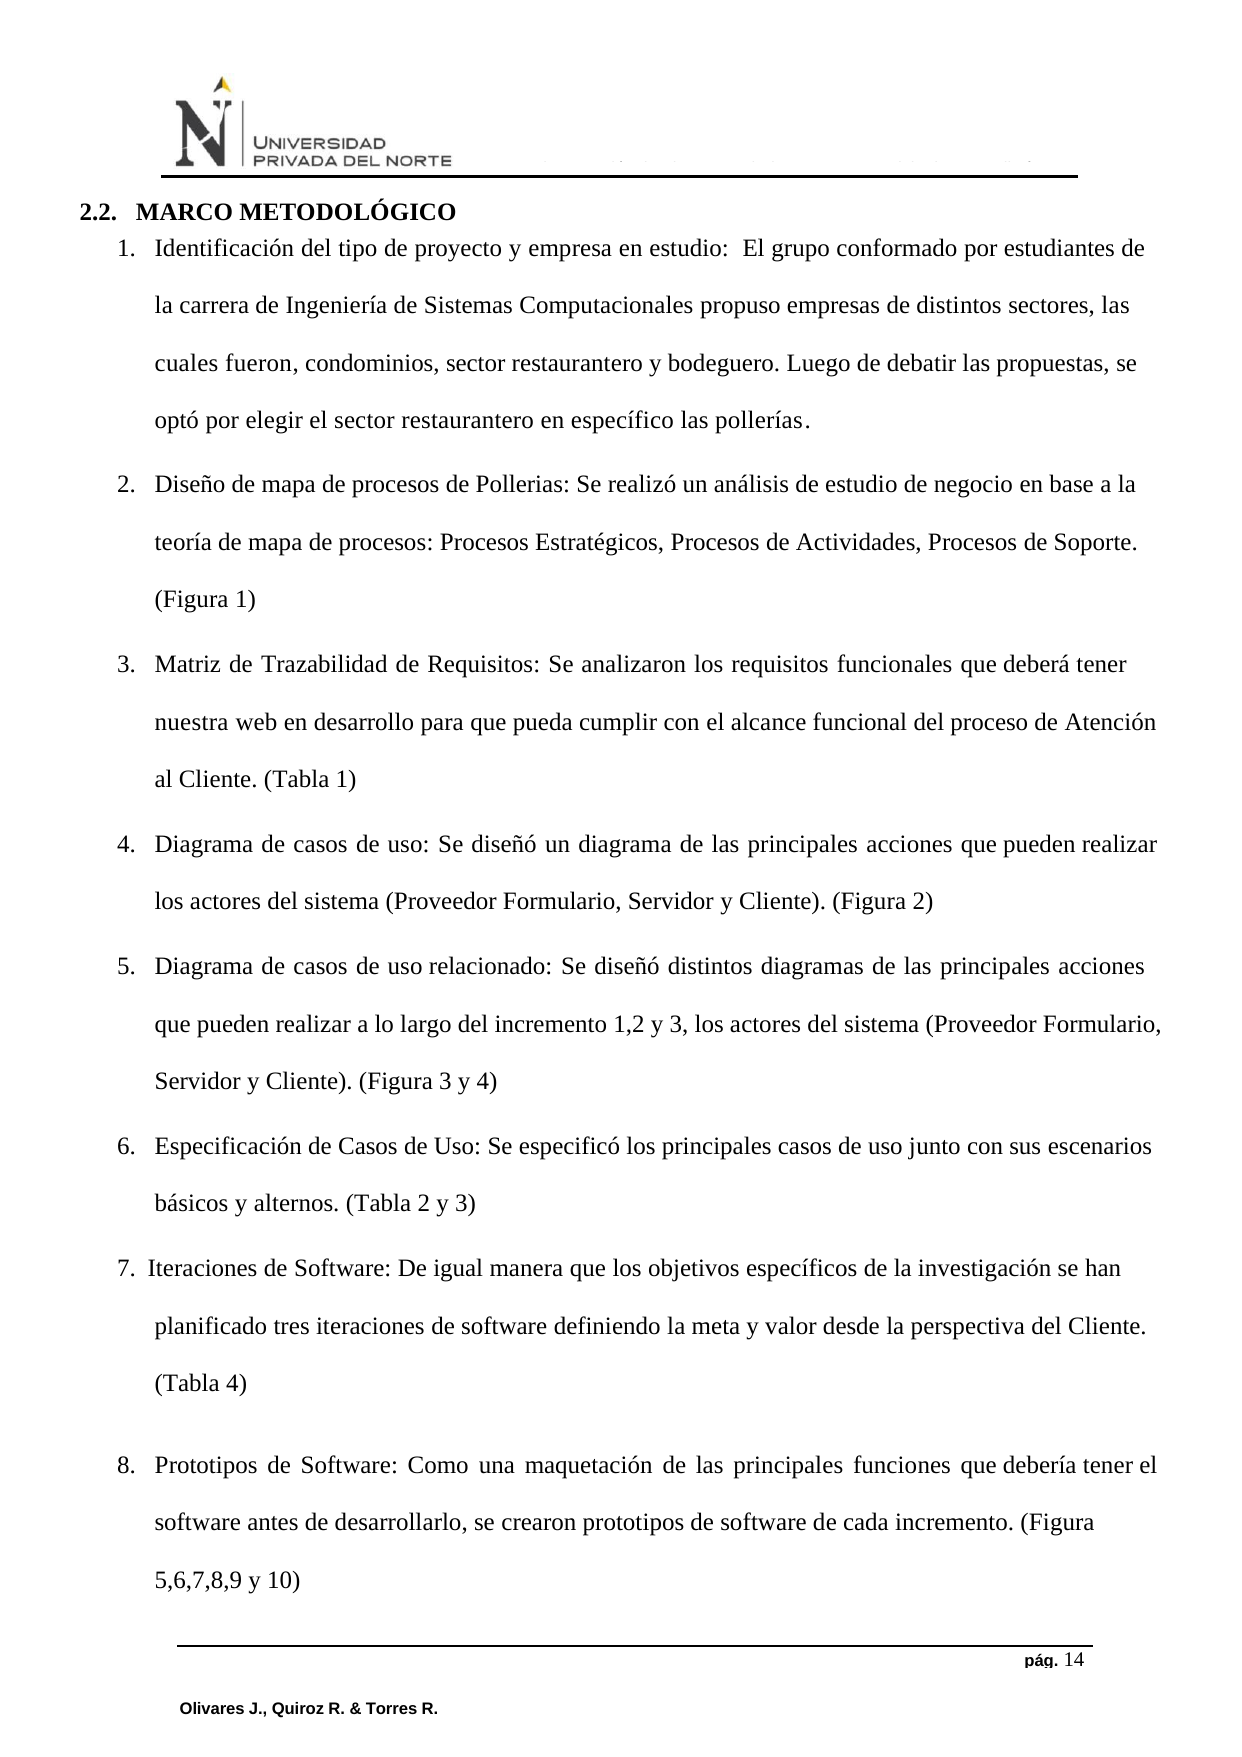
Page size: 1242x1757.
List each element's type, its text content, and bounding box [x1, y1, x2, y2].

text 6. Especificación de Casos de Uso: Se especificó los principales casos de uso junto con sus escenarios básicos y alternos. (Tabla 2 y 3) [117, 1131, 1167, 1217]
text 3. Matriz de Trazabilidad de Requisitos: Se analizaron los requisitos funcionales que deberá tener nuestra web en desarrollo para que pueda cumplir con el alcance funcional del proceso de Atención al Cliente. (Tabla 1) [117, 649, 1167, 793]
text 2.2. MARCO METODOLÓGICO [79, 197, 1177, 226]
text 1. Identificación del tipo de proyecto y empresa en estudio: El grupo conformado por estudiantes de la carrera de Ingeniería de Sistemas Computacionales propuso empresas de distintos sectores, las cuales fueron, condominios, sector restaurantero y bodeguero. Luego de debatir las propuestas, se optó por elegir el sector restaurantero en específico las pollerías. [117, 233, 1167, 434]
text 2. Diseño de mapa de procesos de Pollerias: Se realizó un análisis de estudio de negocio en base a la teoría de mapa de procesos: Procesos Estratégicos, Procesos de Actividades, Procesos de Soporte. (Figura 1) [117, 469, 1167, 613]
text 7. Iteraciones de Software: De igual manera que los objetivos específicos de la investigación se han planificado tres iteraciones de software definiendo la meta y valor desde la perspectiva del Cliente. (Tabla 4) [117, 1253, 1167, 1397]
text 4. Diagrama de casos de uso: Se diseñó un diagrama de las principales acciones que pueden realizar los actores del sistema (Proveedor Formulario, Servidor y Cliente). (Figura 2) [117, 829, 1167, 915]
text 8. Prototipos de Software: Como una maquetación de las principales funciones que debería tener el software antes de desarrollarlo, se crearon prototipos de software de cada incremento. (Figura 5,6,7,8,9 y 10) [117, 1450, 1167, 1593]
text 5. Diagrama de casos de uso relacionado: Se diseñó distintos diagramas de las principales acciones que pueden realizar a lo largo del incremento 1,2 y 3, los actores del sistema (Proveedor Formulario, Servidor y Cliente). (Figura 3 y 4) [117, 951, 1167, 1095]
picture [173, 73, 454, 169]
